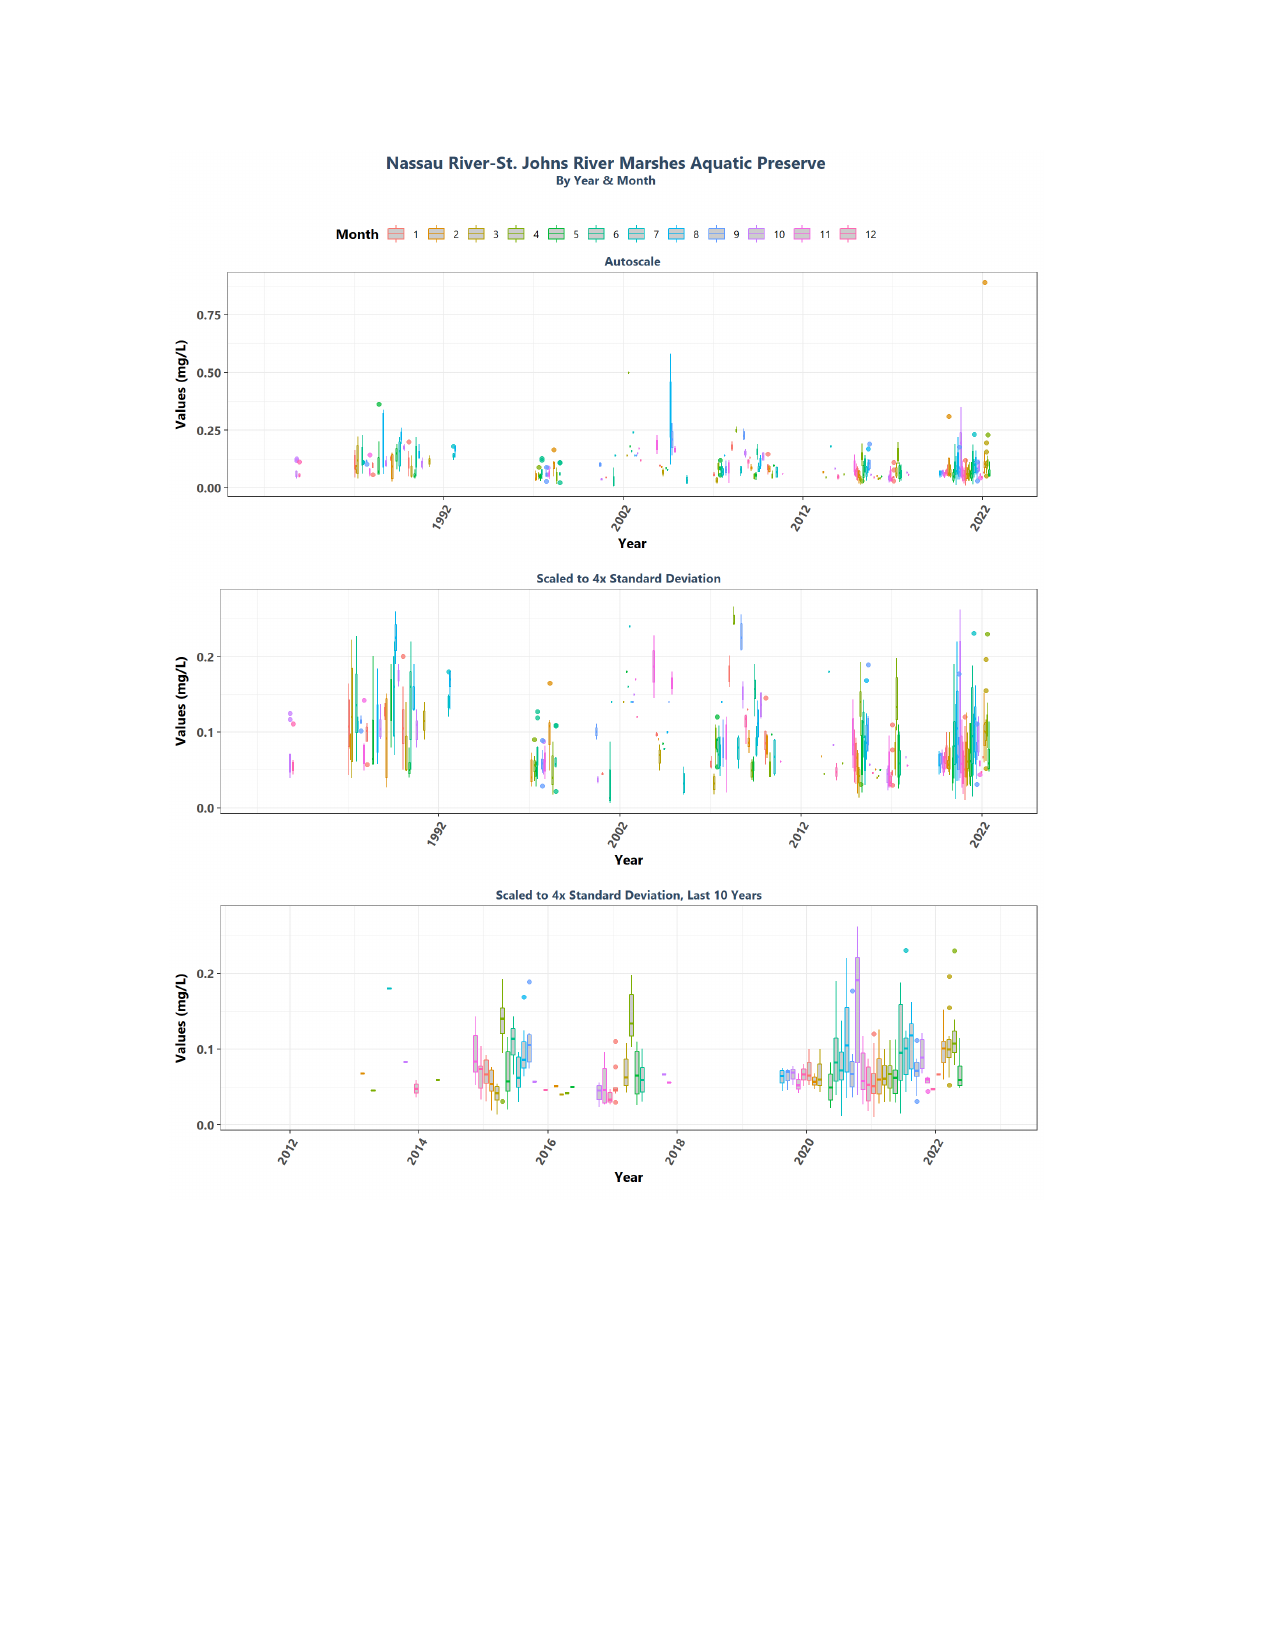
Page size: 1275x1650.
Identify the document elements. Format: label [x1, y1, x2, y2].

picture [168, 150, 1044, 1200]
